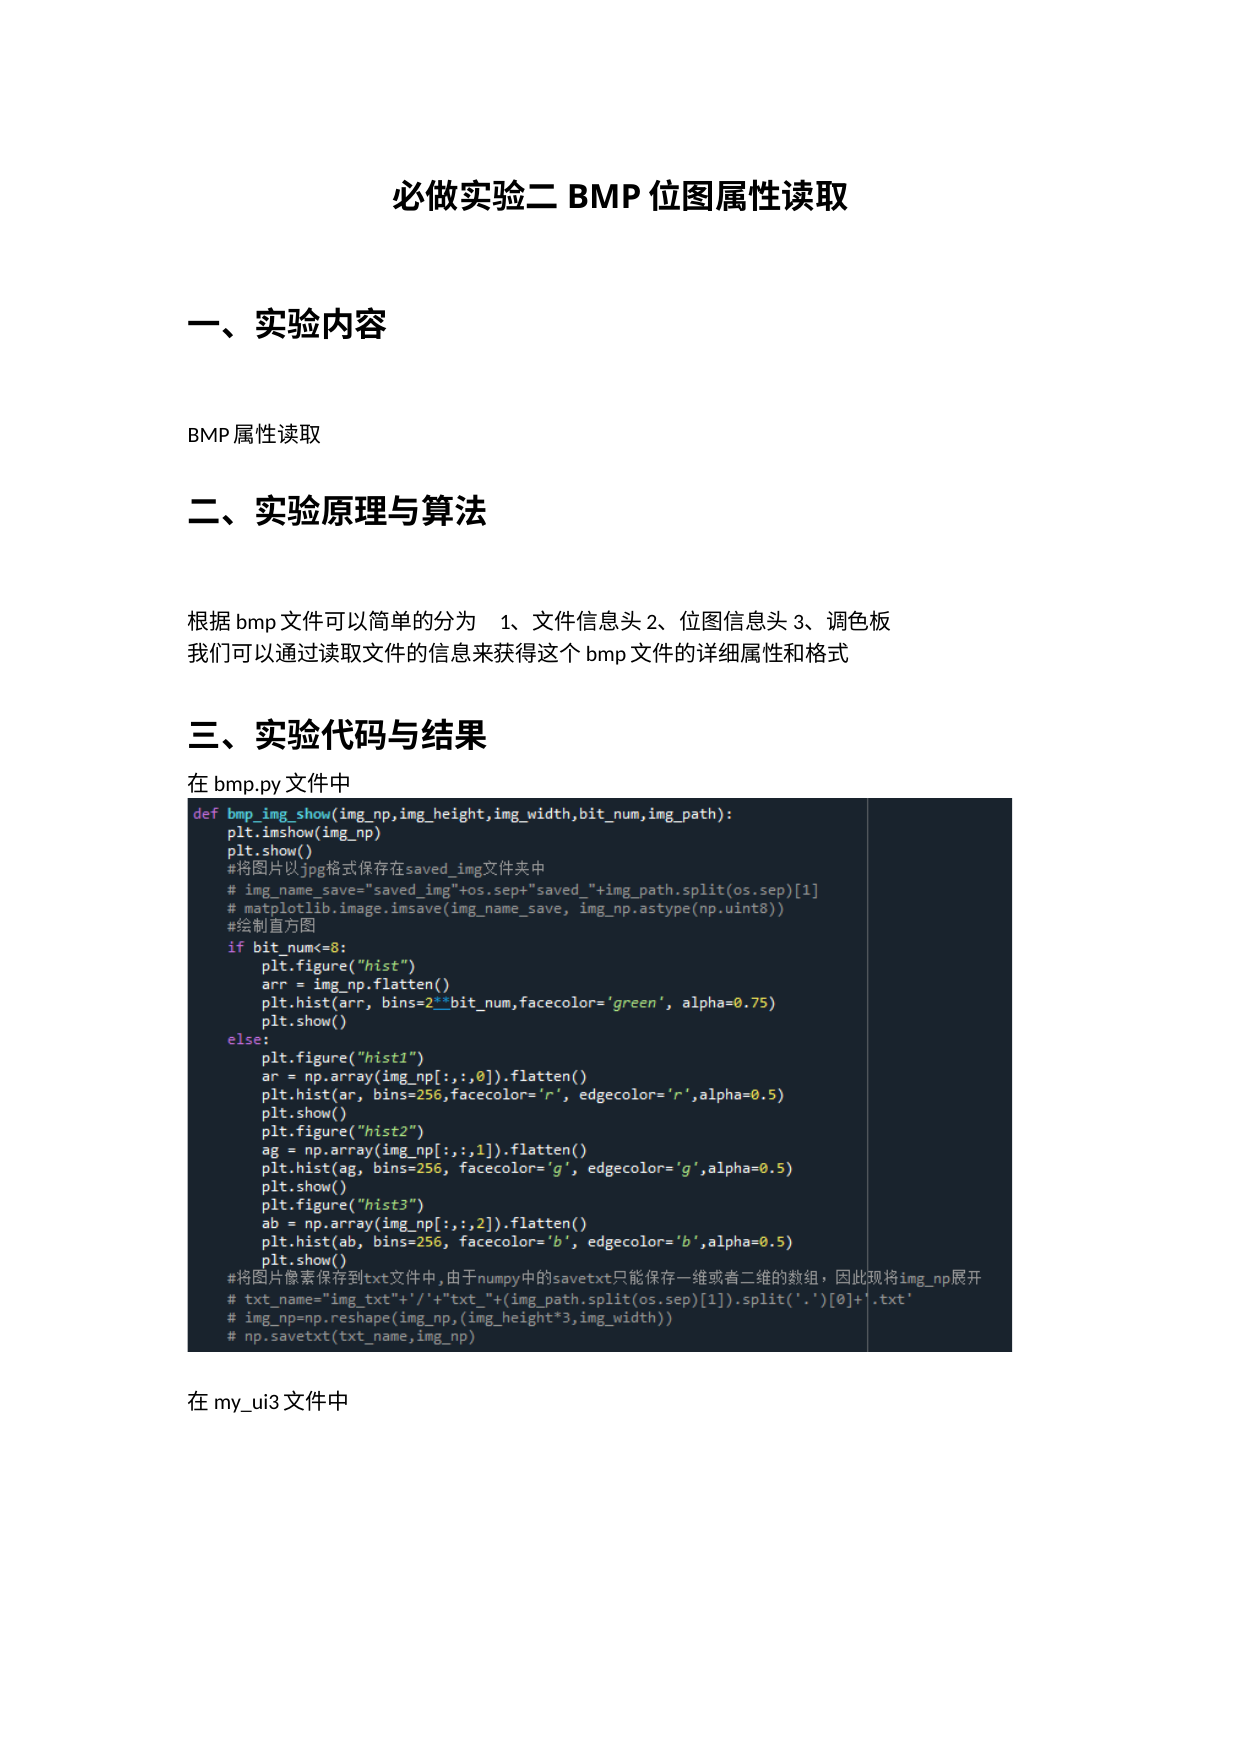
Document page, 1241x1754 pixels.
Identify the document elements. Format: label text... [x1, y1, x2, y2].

list 实验代码与结果 [187, 701, 1053, 766]
list 我们可以通过读取文件的信息来获得这个bmp文件的详细属性和格式 [187, 636, 1053, 668]
text 根据bmp文件可以简单的分为 1、文件信息头2、位图信息头3、调色板 [187, 603, 1053, 636]
text 在my_ui3文件中 [187, 1383, 1053, 1416]
text 在bmp.py文件中 [187, 766, 1053, 798]
subtitle 一、实验内容 [187, 289, 1053, 354]
subtitle 二、实验原理与算法 [187, 476, 1053, 541]
picture [187, 798, 1013, 1352]
list BMP属性读取 [187, 417, 1053, 449]
subtitle 必做实验二 BMP位图属性读取 [187, 162, 1053, 227]
